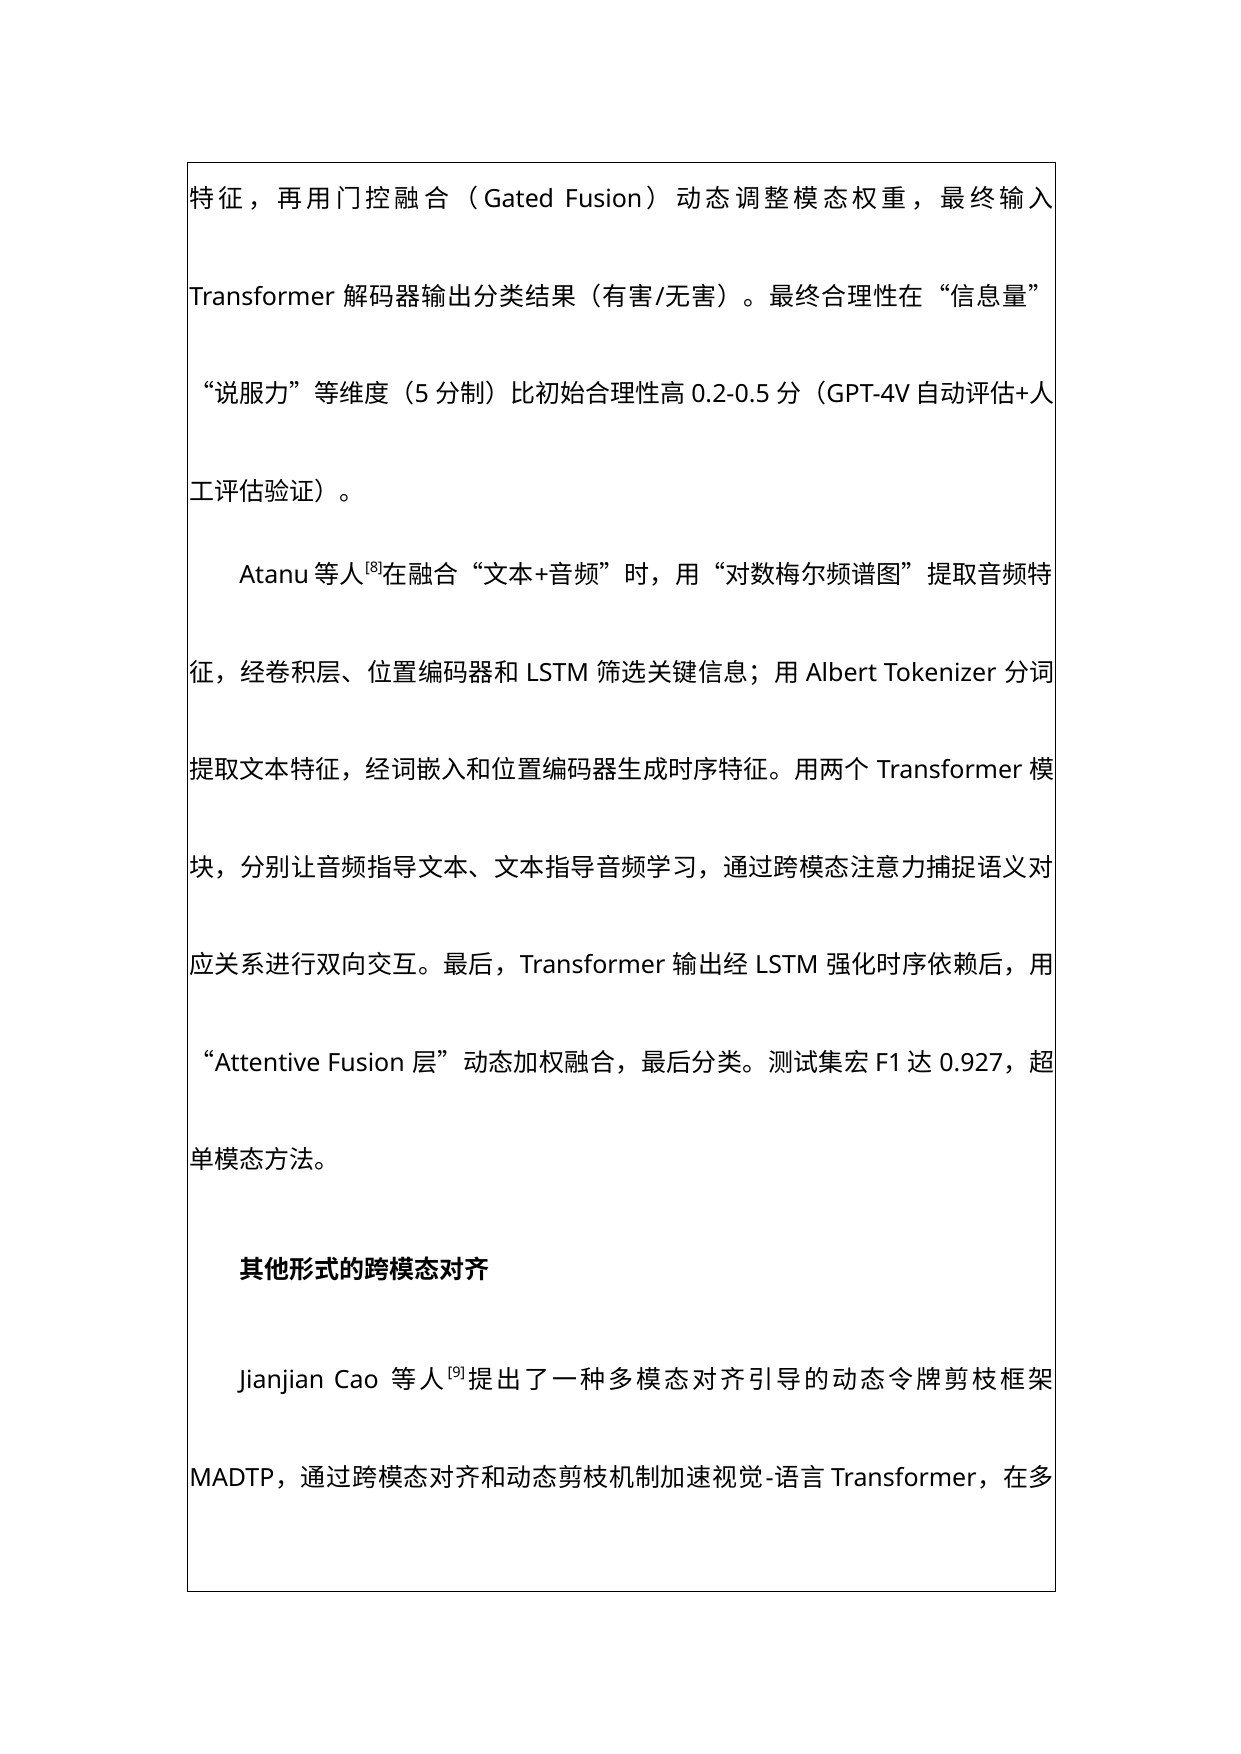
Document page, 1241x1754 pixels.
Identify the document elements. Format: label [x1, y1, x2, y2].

table_cell [188, 163, 1055, 1591]
